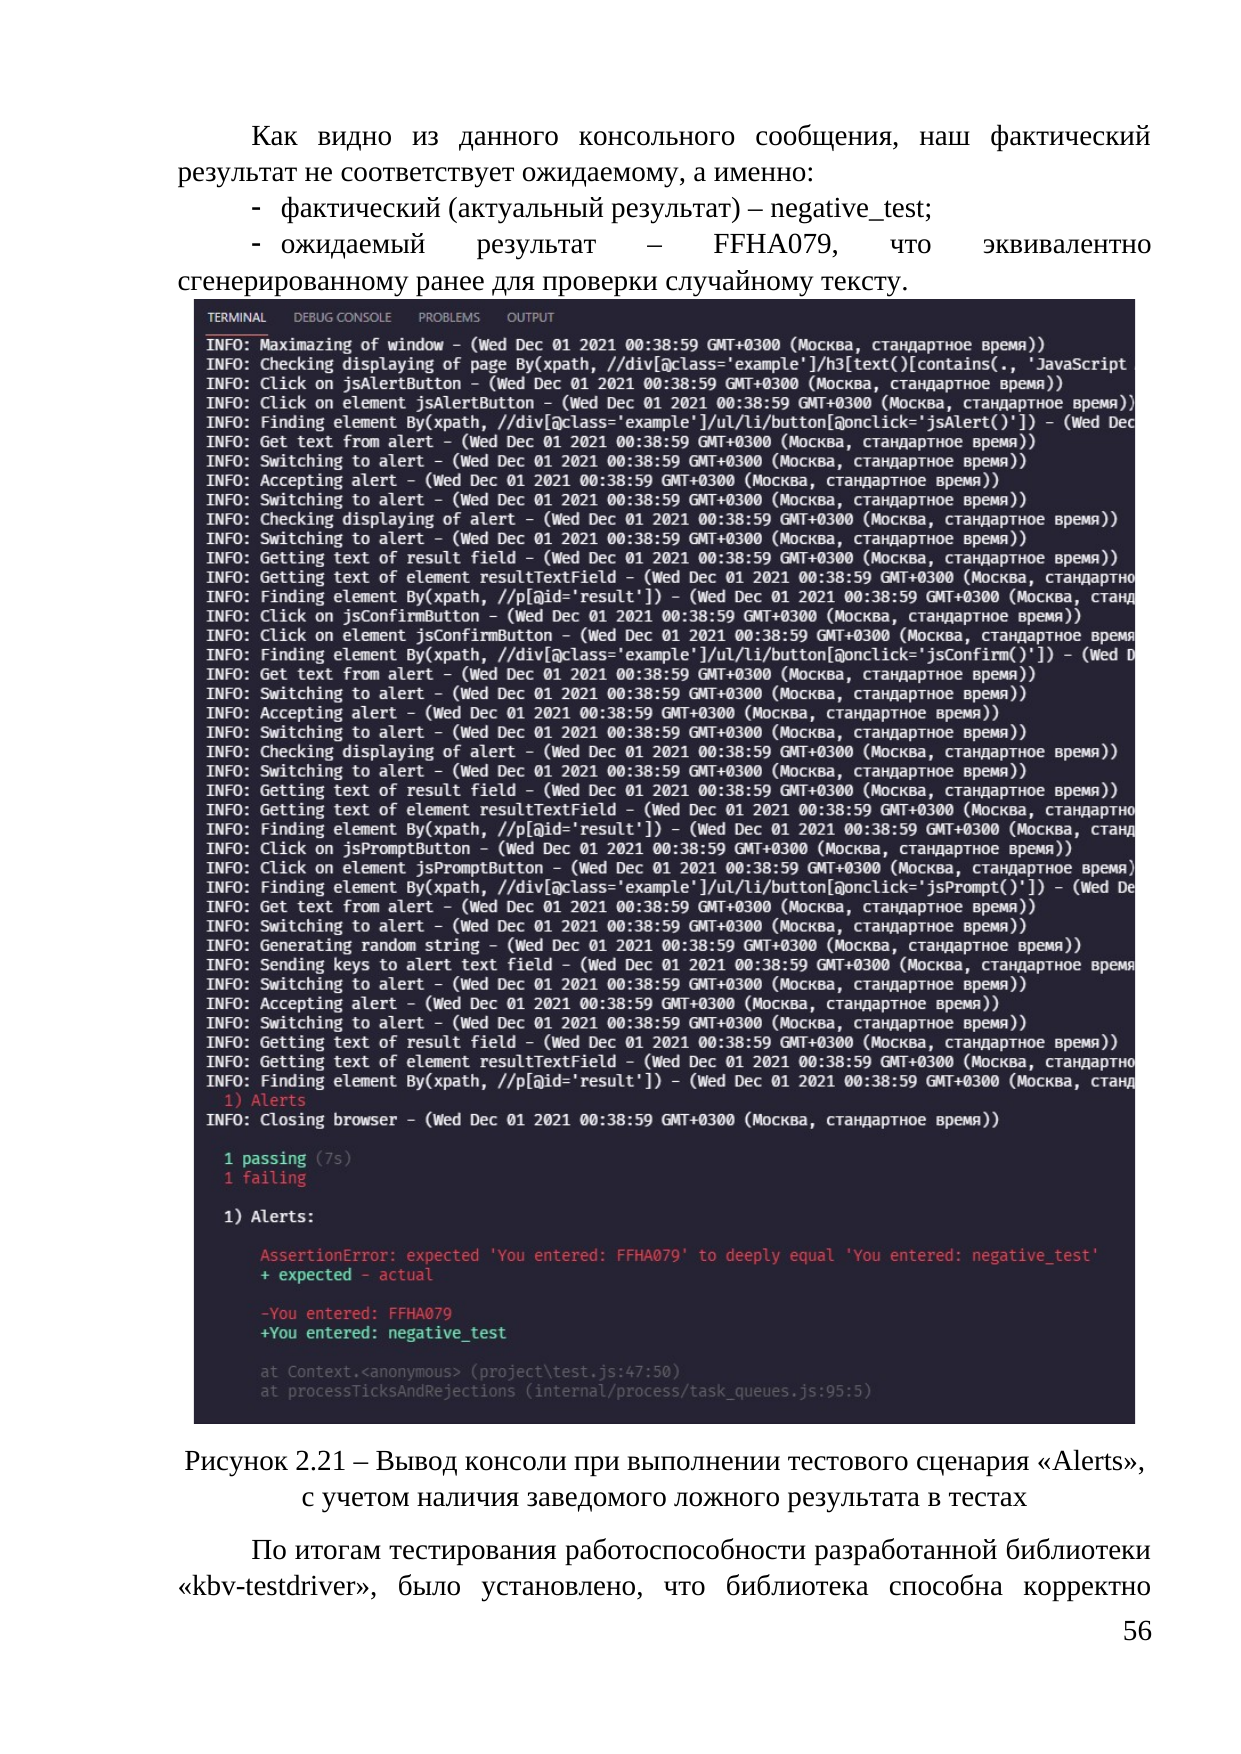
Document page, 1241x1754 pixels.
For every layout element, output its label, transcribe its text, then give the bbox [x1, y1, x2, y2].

picture [193, 299, 1136, 1424]
list ожидаемый результат – FFHA079, что эквивалентно сгенерированному ранее для проверки случайному тексту. [177, 227, 1152, 296]
text Как видно из данного консольного сообщения, наш фактический результат не соответствует ожидаемому, а именно: [177, 118, 1152, 188]
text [177, 1532, 1152, 1602]
list фактический (актуальный результат) – negative_test; [177, 190, 1152, 224]
text Рисунок 2.21 – Вывод консоли при выполнении тестового сценария «Alerts», с учетом наличия заведомого ложного результата в тестах [177, 1443, 1152, 1513]
